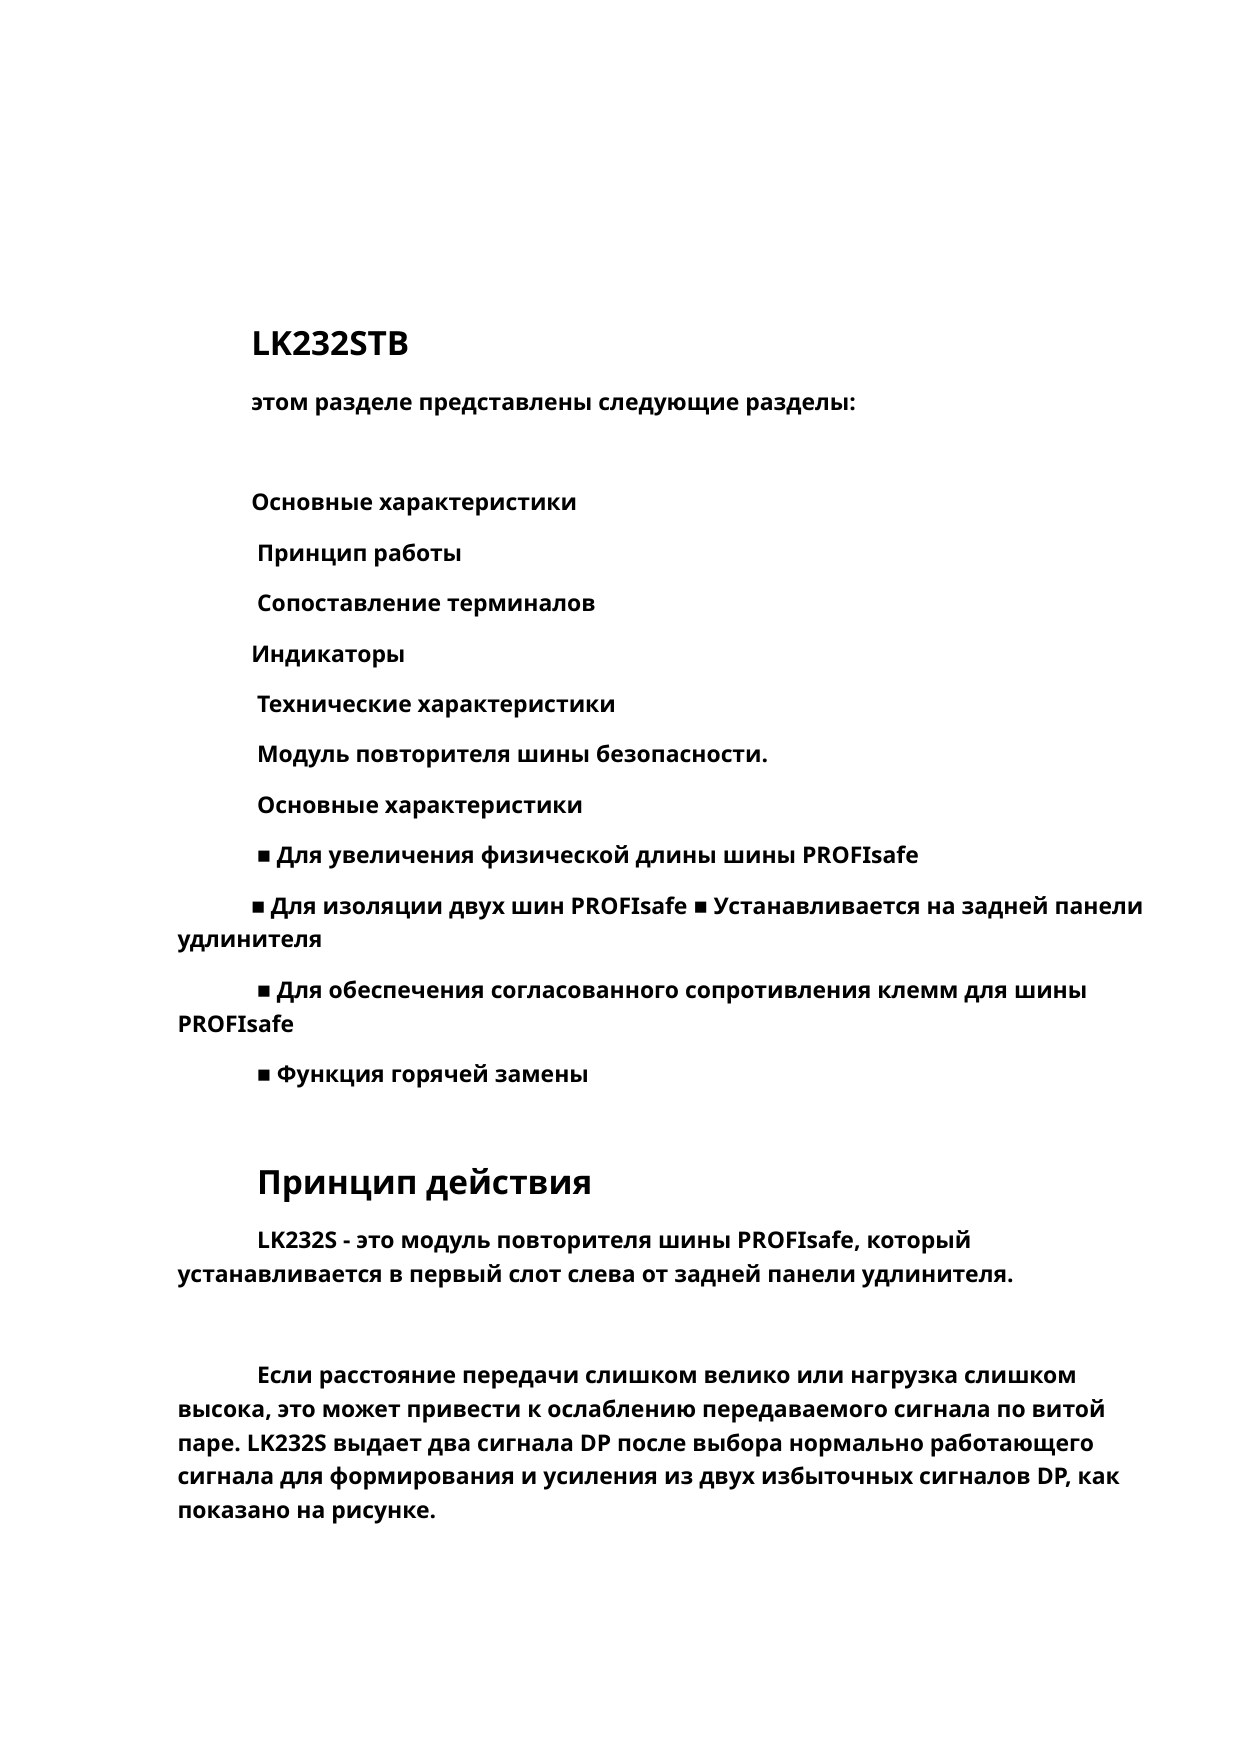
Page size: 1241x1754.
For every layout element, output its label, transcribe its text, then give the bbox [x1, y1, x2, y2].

text Принцип действия [177, 1159, 1152, 1204]
text Основные характеристики [177, 486, 1152, 517]
text LK232S - это модуль повторителя шины PROFIsafe, который устанавливается в первый слот слева от задней панели удлинителя. [177, 1224, 1152, 1289]
text Принцип работы [177, 537, 1152, 568]
text ■ Для увеличения физической длины шины PROFIsafe [177, 839, 1152, 870]
text Технические характеристики [177, 688, 1152, 719]
text Если расстояние передачи слишком велико или нагрузка слишком высока, это может привести к ослаблению передаваемого сигнала по витой паре. LK232S выдает два сигнала DP после выбора нормально работающего сигнала для формирования и усиления из двух избыточных сигналов DP, как показано на рисунке. [177, 1359, 1152, 1525]
text ■ Для обеспечения согласованного сопротивления клемм для шины PROFIsafe [177, 974, 1152, 1039]
text Индикаторы [177, 637, 1152, 669]
text ■ Для изоляции двух шин PROFIsafe ■ Устанавливается на задней панели удлинителя [177, 889, 1152, 954]
text этом разделе представлены следующие разделы: [177, 385, 1152, 417]
text Основные характеристики [177, 789, 1152, 820]
text LK232STВ [177, 320, 1152, 365]
text Сопоставление терминалов [177, 587, 1152, 618]
text ■ Функция горячей замены [177, 1058, 1152, 1089]
text Модуль повторителя шины безопасности. [177, 738, 1152, 769]
